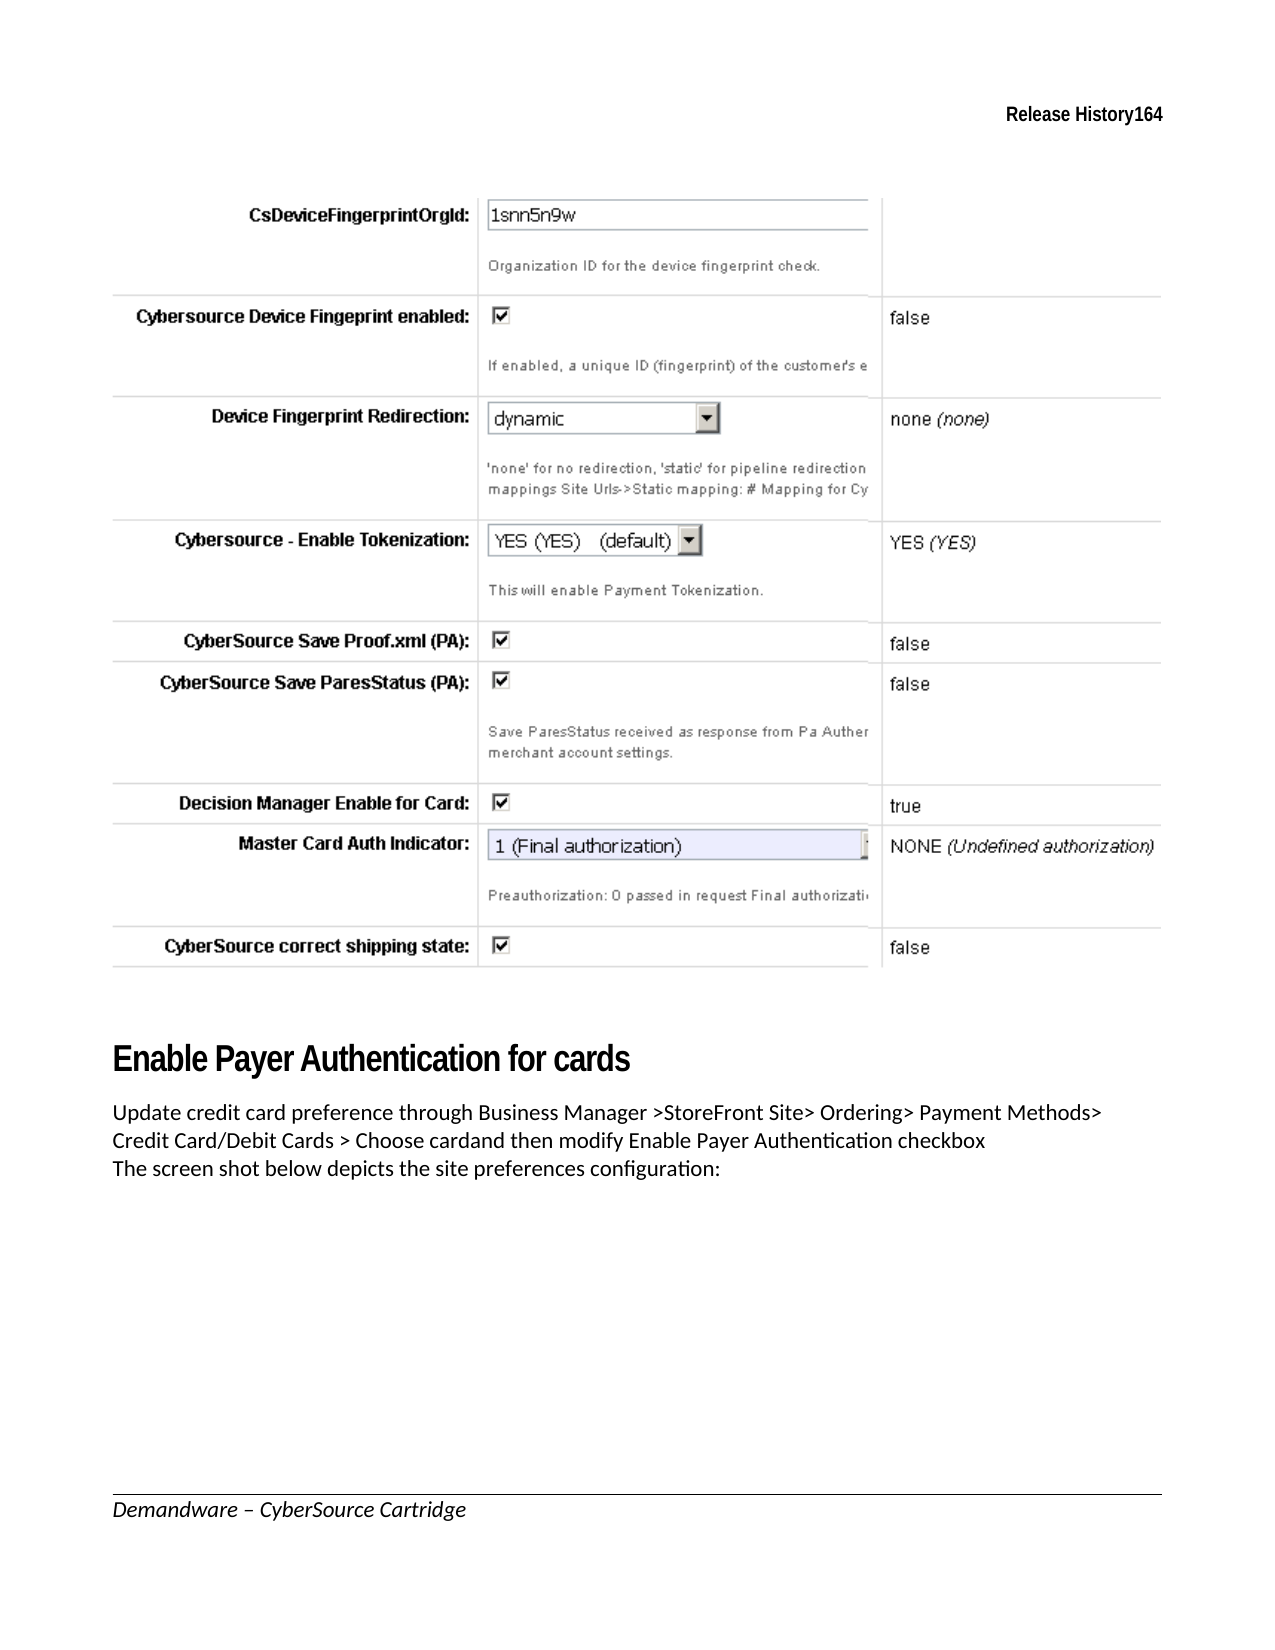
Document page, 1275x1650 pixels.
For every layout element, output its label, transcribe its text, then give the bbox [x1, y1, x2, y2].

text The screen shot below depicts the site preferences configuration: [112, 1154, 1162, 1182]
text Update credit card preference through Business Manager >StoreFront Site> Ordering> Payment Methods> Credit Card/Debit Cards > Choose cardand then modify Enable Payer Authentication checkbox [112, 1098, 1162, 1154]
subtitle Enable Payer Authentication for cards [112, 1036, 1162, 1079]
picture [112, 198, 1161, 984]
